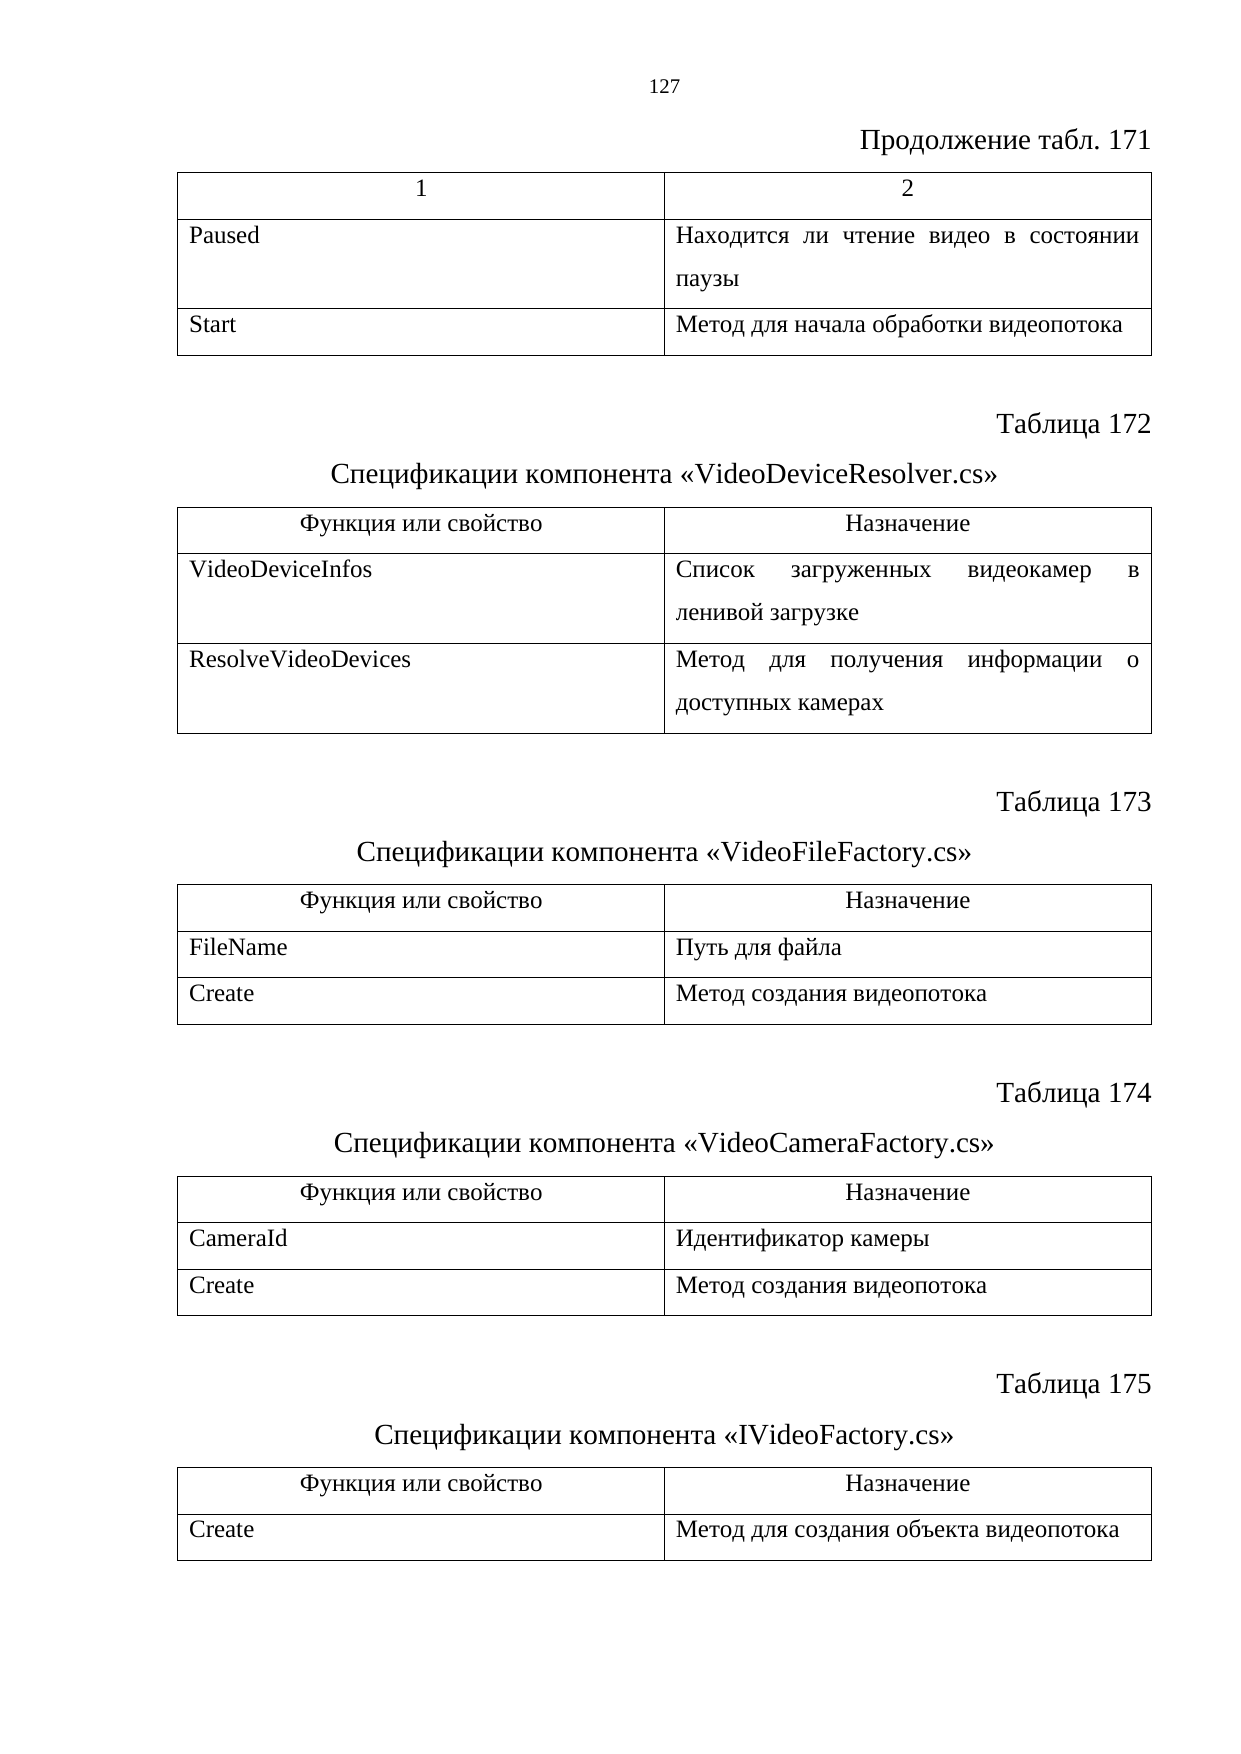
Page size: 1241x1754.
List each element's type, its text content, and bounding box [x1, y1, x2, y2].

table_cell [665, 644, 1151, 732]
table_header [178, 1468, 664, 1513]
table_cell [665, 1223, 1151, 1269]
text Спецификации компонента «IVideoFactory.cs» [177, 1417, 1152, 1450]
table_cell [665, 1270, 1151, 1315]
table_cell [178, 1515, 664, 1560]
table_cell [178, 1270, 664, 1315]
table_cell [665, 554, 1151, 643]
text Спецификации компонента «VideoDeviceResolver.cs» [177, 456, 1152, 490]
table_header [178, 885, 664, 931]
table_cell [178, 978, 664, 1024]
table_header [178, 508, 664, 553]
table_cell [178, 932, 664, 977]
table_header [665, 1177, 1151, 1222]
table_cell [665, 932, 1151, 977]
text Таблица 173 [177, 784, 1152, 817]
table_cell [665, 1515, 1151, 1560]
text Спецификации компонента «VideoCameraFactory.cs» [177, 1125, 1152, 1159]
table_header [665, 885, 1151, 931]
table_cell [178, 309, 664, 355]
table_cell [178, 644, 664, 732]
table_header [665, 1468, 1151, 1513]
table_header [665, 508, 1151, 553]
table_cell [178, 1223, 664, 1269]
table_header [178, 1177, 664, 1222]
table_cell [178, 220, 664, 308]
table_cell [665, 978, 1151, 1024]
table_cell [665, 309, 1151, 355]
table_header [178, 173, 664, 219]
text Спецификации компонента «VideoFileFactory.cs» [177, 834, 1152, 868]
text Таблица 175 [177, 1366, 1152, 1400]
text Продолжение табл. 171 [177, 122, 1152, 156]
text Таблица 174 [177, 1075, 1152, 1109]
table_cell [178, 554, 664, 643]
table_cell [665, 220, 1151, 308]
text Таблица 172 [177, 406, 1152, 440]
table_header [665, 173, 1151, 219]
